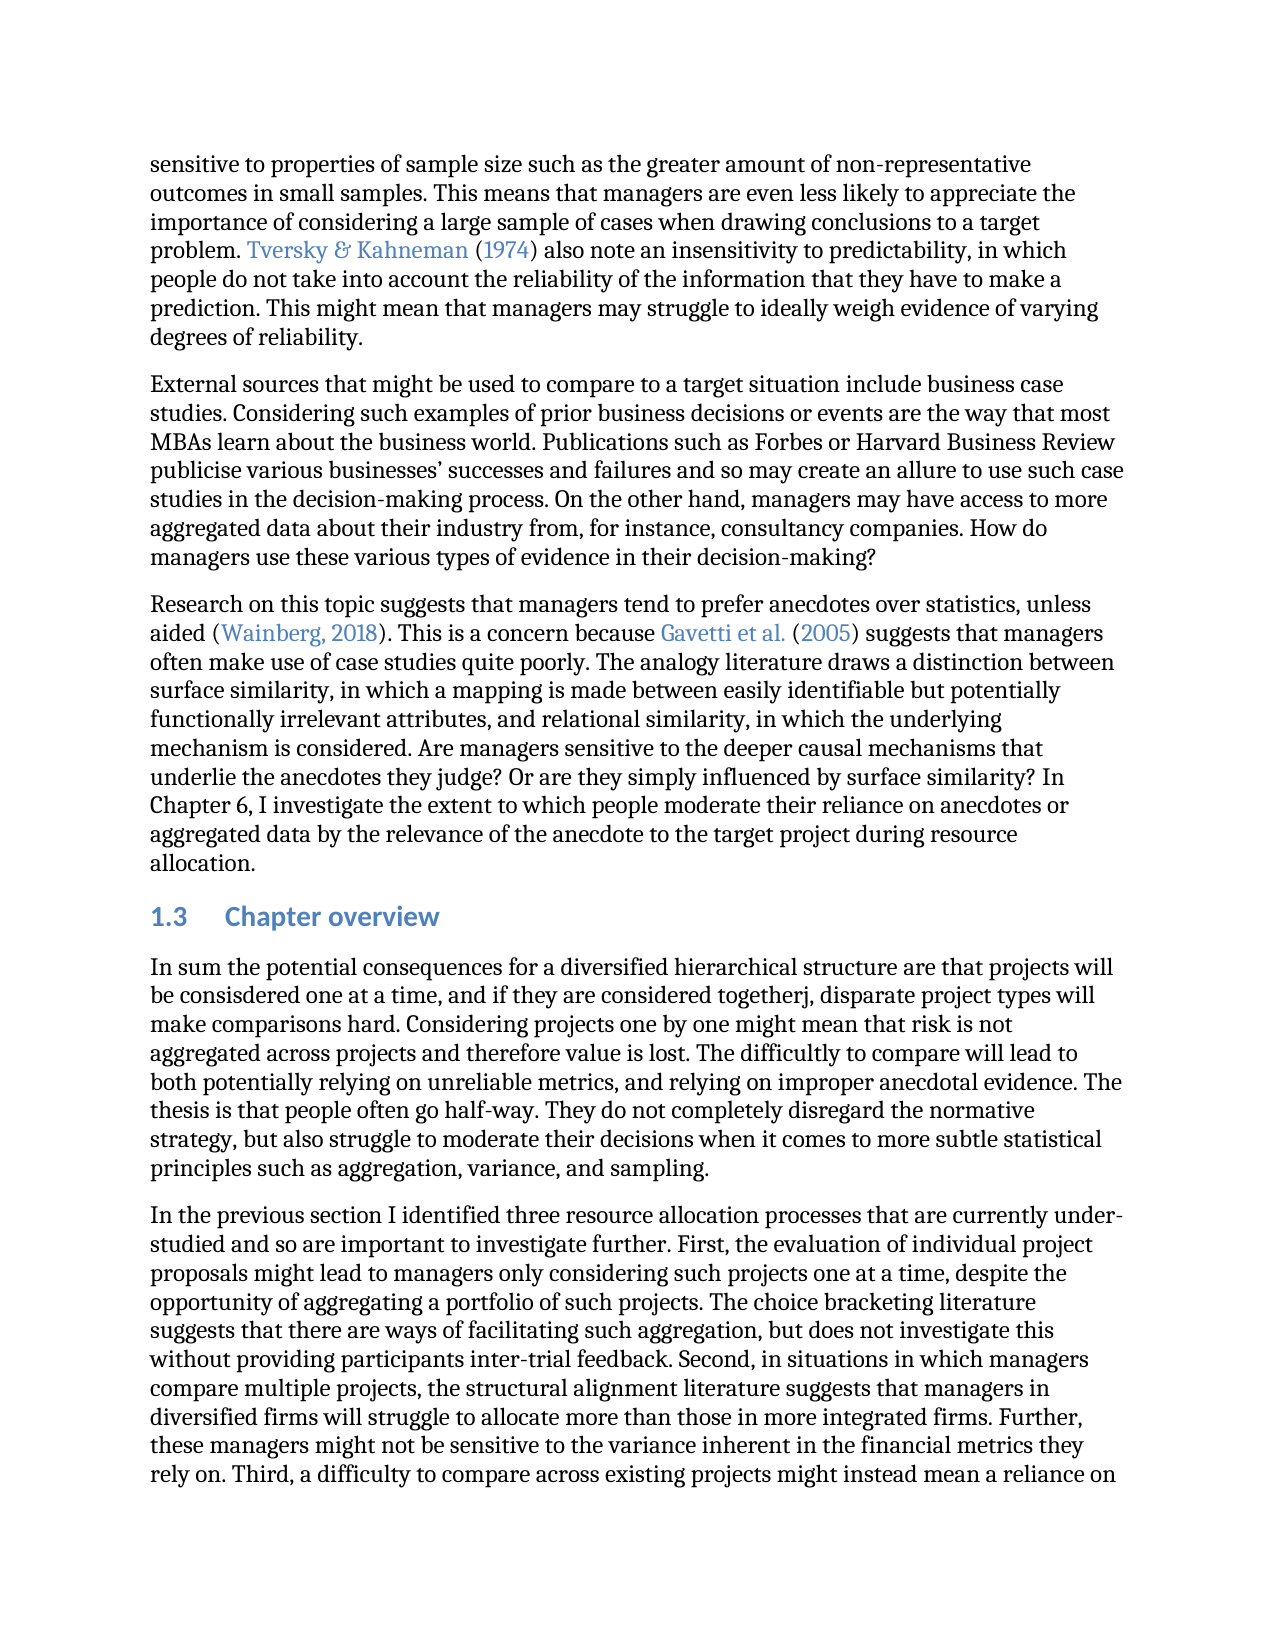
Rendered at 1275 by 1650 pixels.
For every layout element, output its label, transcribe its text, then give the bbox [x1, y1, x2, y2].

text In sum the potential consequences for a diversified hierarchical structure are that projects will be consisdered one at a time, and if they are considered togetherj, disparate project types will make comparisons hard. Considering projects one by one might mean that risk is not aggregated across projects and therefore value is lost. The difficultly to compare will lead to both potentially relying on unreliable metrics, and relying on improper anecdotal evidence. The thesis is that people often go half-way. They do not completely disregard the normative strategy, but also struggle to moderate their decisions when it comes to more subtle statistical principles such as aggregation, variance, and sampling. [150, 953, 1125, 1183]
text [150, 1201, 1125, 1489]
text External sources that might be used to compare to a target situation include business case studies. Considering such examples of prior business decisions or events are the way that most MBAs learn about the business world. Publications such as Forbes or Harvard Business Review publicise various businesses’ successes and failures and so may create an allure to use such case studies in the decision-making process. On the other hand, managers may have access to more aggregated data about their industry from, for instance, consultancy companies. How do managers use these various types of evidence in their decision-making? [150, 370, 1125, 571]
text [150, 150, 1125, 351]
subtitle 1.3 Chapter overview [150, 898, 1125, 934]
text Research on this topic suggests that managers tend to prefer anecdotes over statistics, unless aided (Wainberg, 2018). This is a concern because Gavetti et al. (2005) suggests that managers often make use of case studies quite poorly. The analogy literature draws a distinction between surface similarity, in which a mapping is made between easily identifiable but potentially functionally irrelevant attributes, and relational similarity, in which the underlying mechanism is considered. Are managers sensitive to the deeper causal mechanisms that underlie the anecdotes they judge? Or are they simply influenced by surface similarity? In Chapter 6, I investigate the extent to which people moderate their reliance on anecdotes or aggregated data by the relevance of the anecdote to the target project during resource allocation. [150, 590, 1125, 877]
